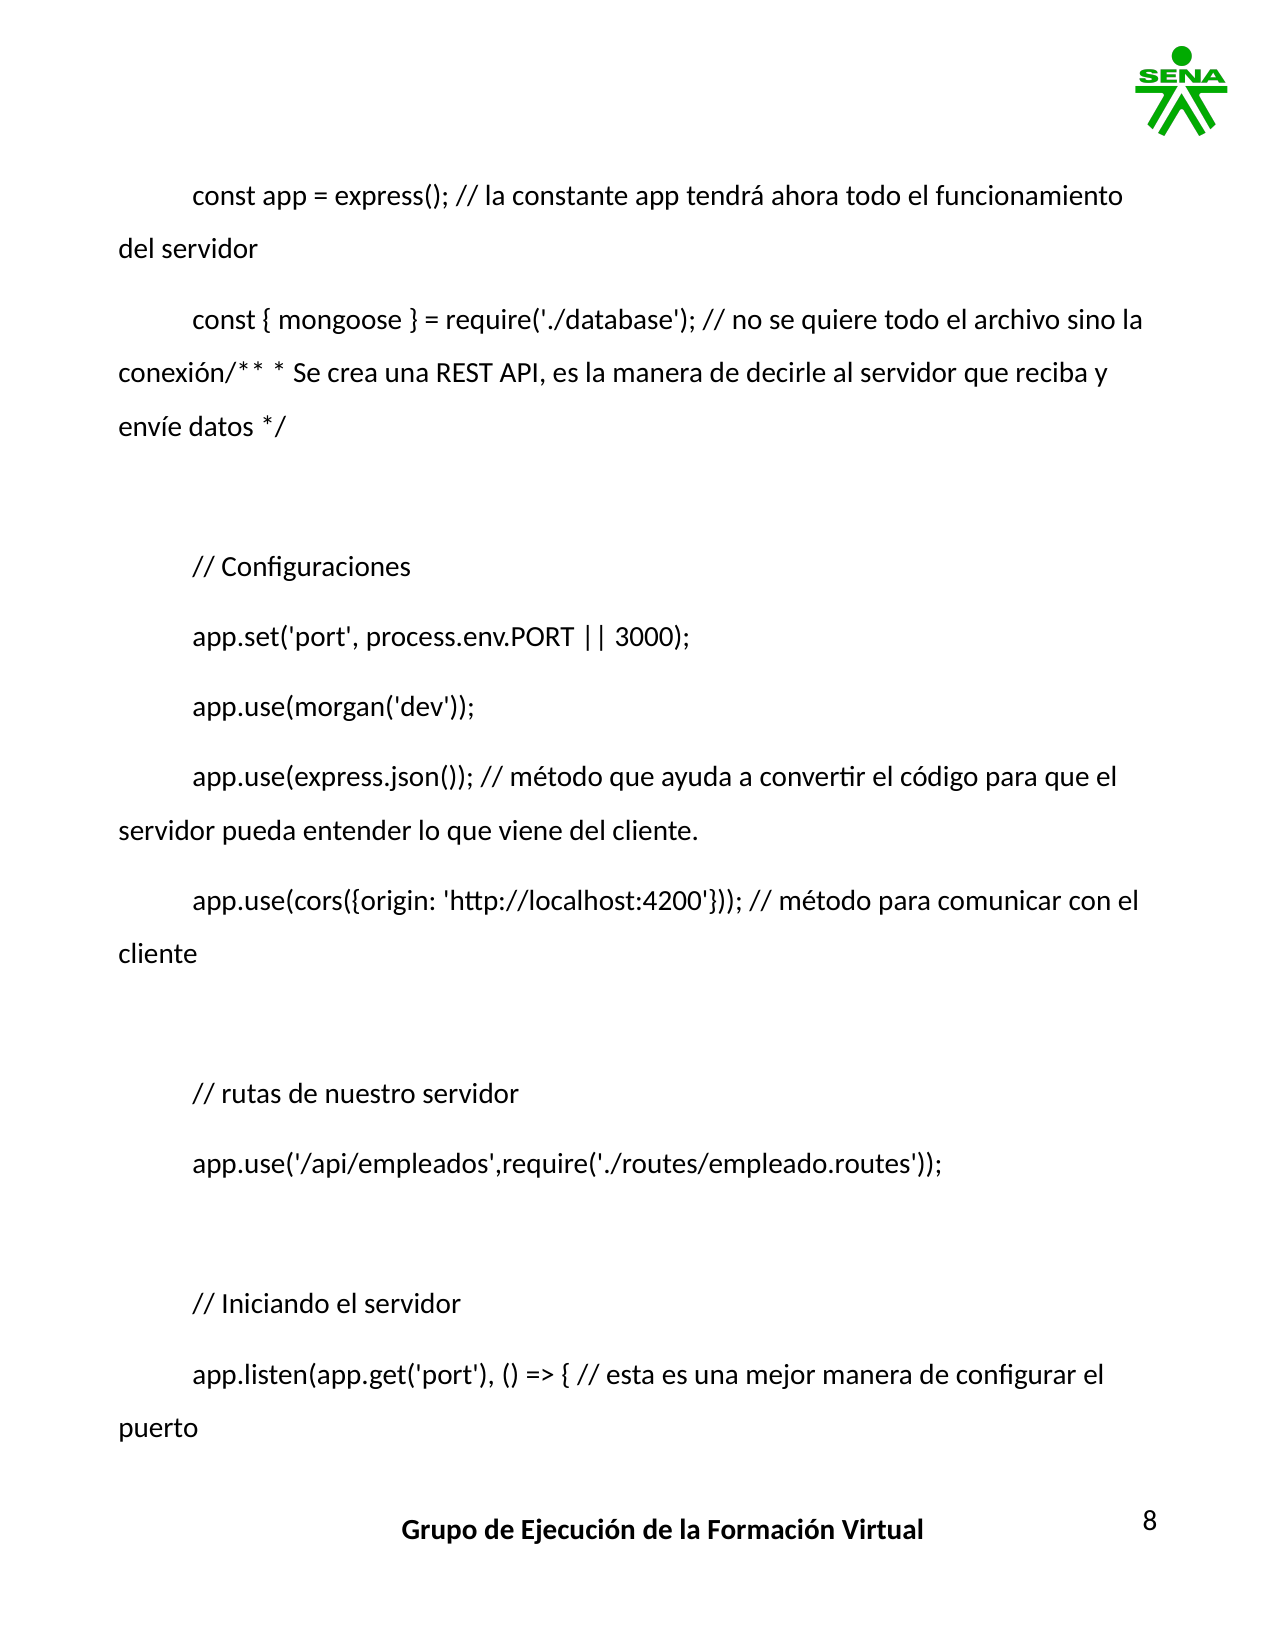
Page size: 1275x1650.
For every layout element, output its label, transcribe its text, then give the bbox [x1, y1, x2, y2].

picture [1135, 46, 1228, 136]
text app.use(cors({origin: 'http://localhost:4200'})); // método para comunicar con el cliente [118, 882, 1157, 971]
text app.set('port', process.env.PORT || 3000); [118, 618, 1157, 653]
text app.listen(app.get('port'), () => { // esta es una mejor manera de configurar el puerto [118, 1356, 1157, 1445]
text // Iniciando el servidor [118, 1286, 1157, 1321]
text const { mongoose } = require('./database'); // no se quiere todo el archivo sino la conexión/** * Se crea una REST API, es la manera de decirle al servidor que reciba y envíe datos */ [118, 301, 1157, 443]
text app.use('/api/empleados',require('./routes/empleado.routes')); [118, 1145, 1157, 1181]
text // Configuraciones [118, 548, 1157, 583]
text app.use(express.json()); // método que ayuda a convertir el código para que el servidor pueda entender lo que viene del cliente. [118, 758, 1157, 847]
text // rutas de nuestro servidor [118, 1075, 1157, 1111]
text const app = express(); // la constante app tendrá ahora todo el funcionamiento del servidor [118, 177, 1157, 266]
text app.use(morgan('dev')); [118, 688, 1157, 724]
